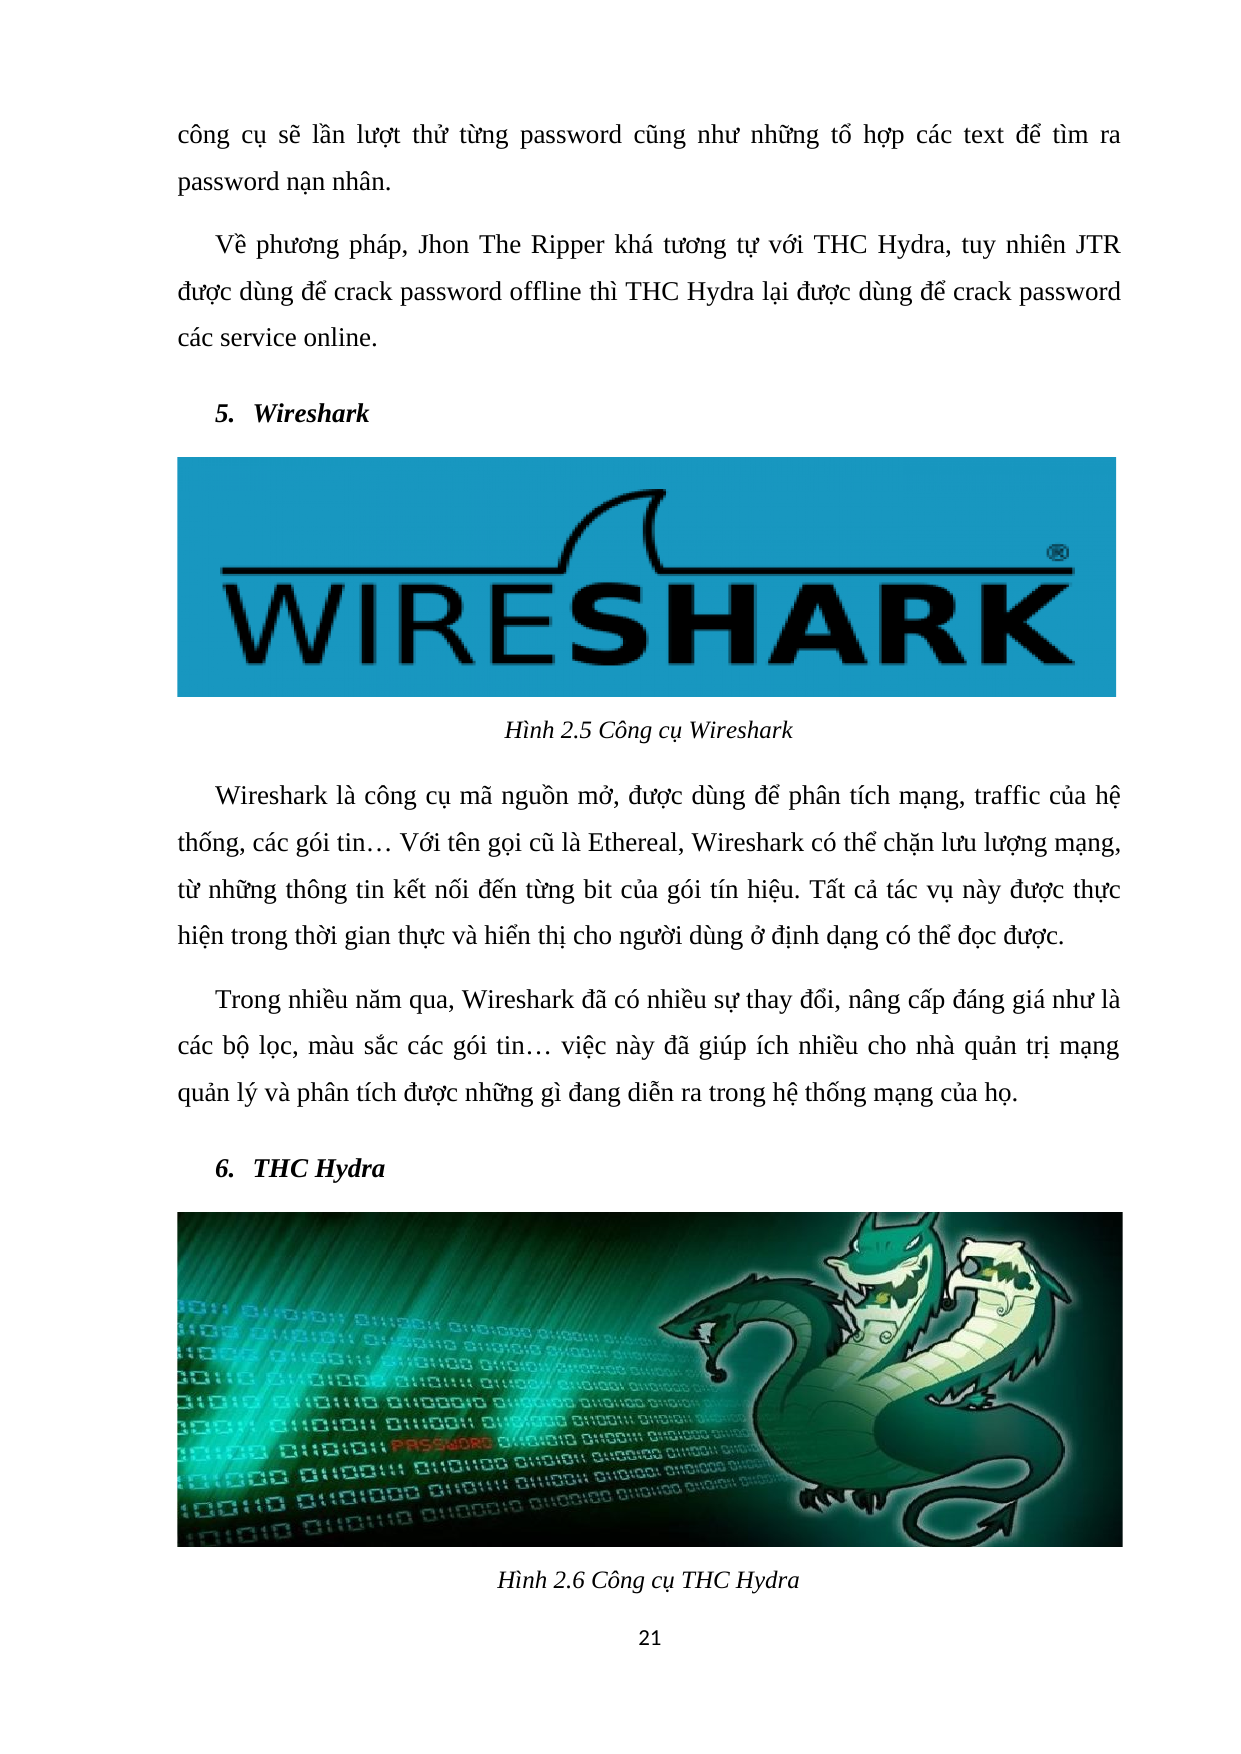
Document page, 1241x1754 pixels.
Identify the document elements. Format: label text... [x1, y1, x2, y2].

picture [177, 457, 1117, 697]
subtitle Wireshark [215, 397, 1122, 428]
picture [177, 1212, 1123, 1547]
text Về phương pháp, Jhon The Ripper khá tương tự với THC Hydra, tuy nhiên JTR được dùng để crack password offline thì THC Hydra lại được dùng để crack password các service online. [177, 228, 1122, 353]
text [177, 118, 1122, 196]
text Trong nhiều năm qua, Wireshark đã có nhiều sự thay đổi, nâng cấp đáng giá như là các bộ lọc, màu sắc các gói tin… việc này đã giúp ích nhiều cho nhà quản trị mạng quản lý và phân tích được những gì đang diễn ra trong hệ thống mạng của họ. [177, 983, 1122, 1107]
subtitle THC Hydra [215, 1152, 1122, 1183]
text Wireshark là công cụ mã nguồn mở, được dùng để phân tích mạng, traffic của hệ thống, các gói tin… Với tên gọi cũ là Ethereal, Wireshark có thể chặn lưu lượng mạng, từ những thông tin kết nối đến từng bit của gói tín hiệu. Tất cả tác vụ này được thực hiện trong thời gian thực và hiển thị cho người dùng ở định dạng có thể đọc được. [177, 779, 1122, 951]
